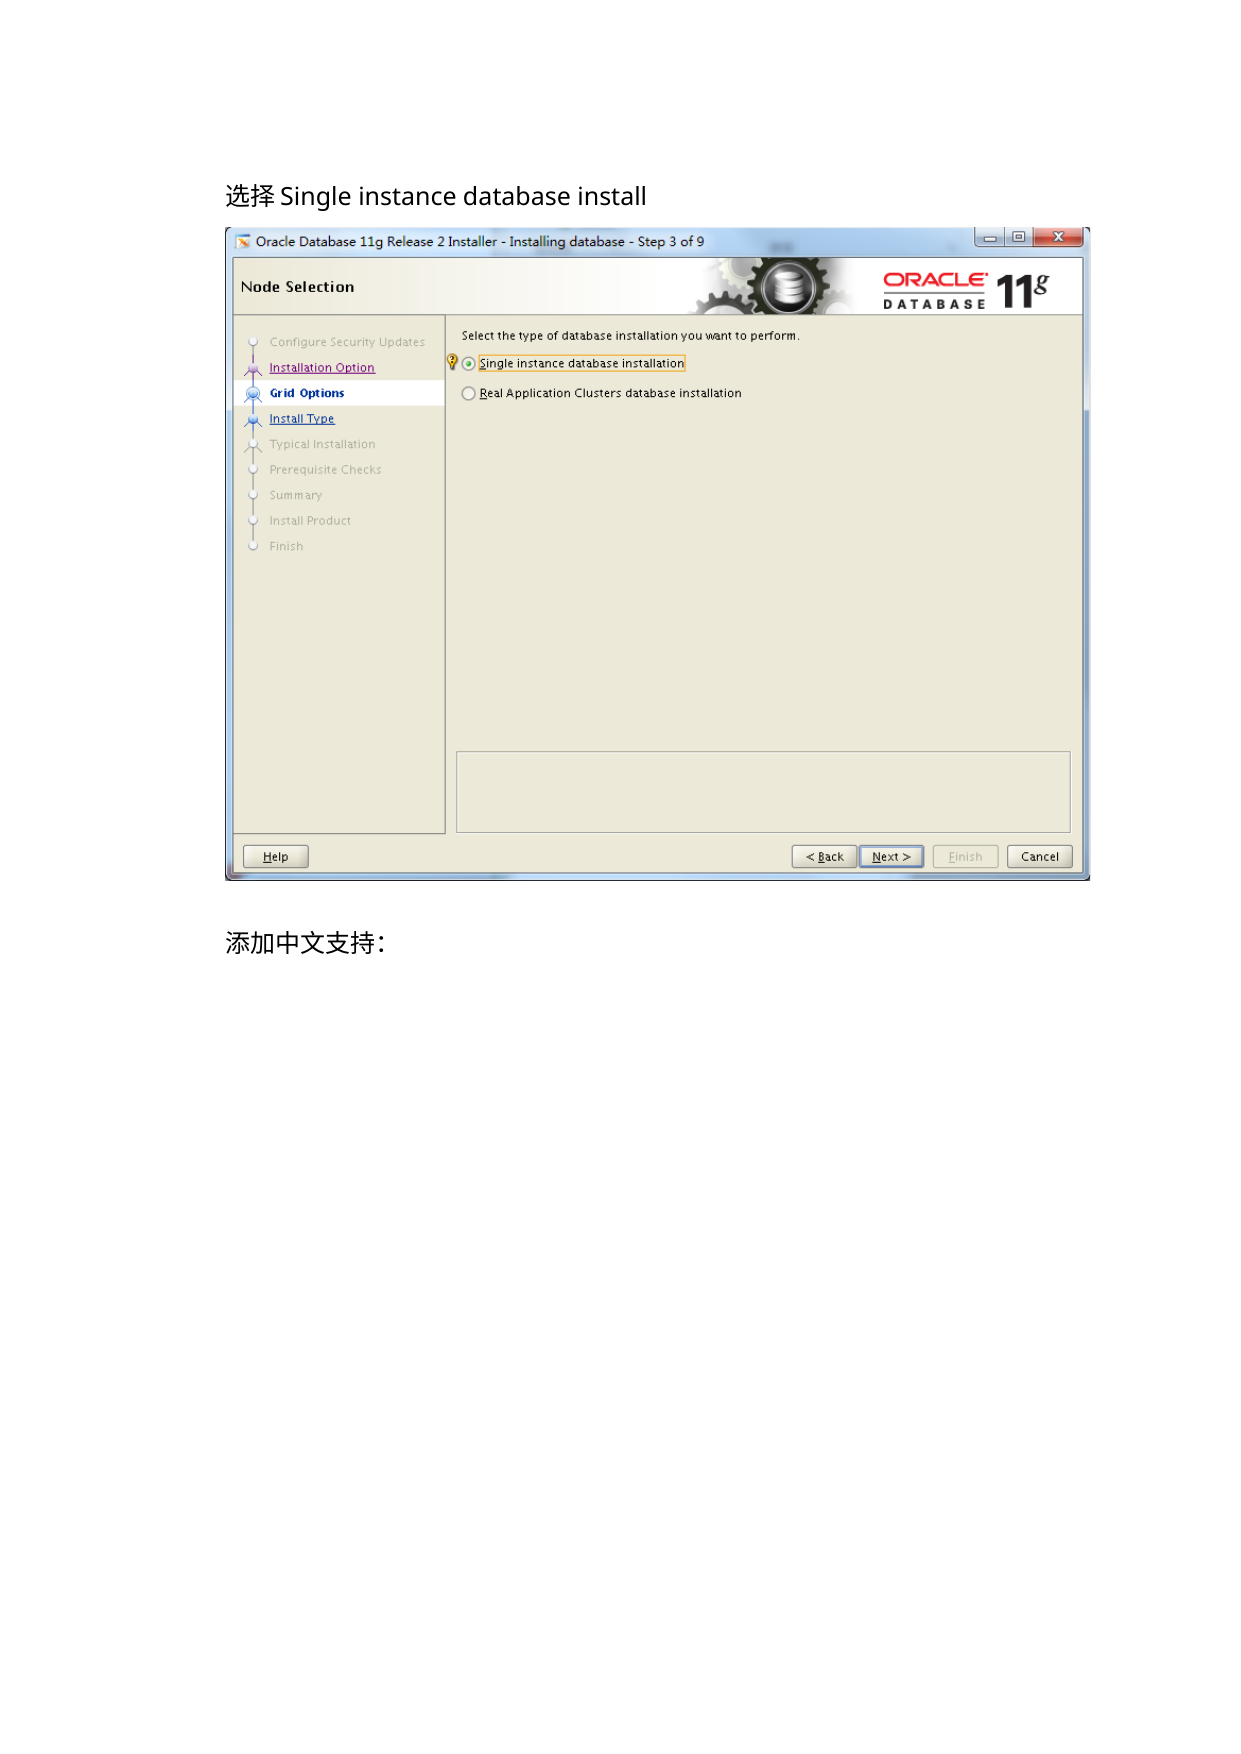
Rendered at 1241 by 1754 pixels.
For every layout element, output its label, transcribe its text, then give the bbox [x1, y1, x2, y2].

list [225, 162, 1053, 227]
picture [225, 227, 1091, 881]
